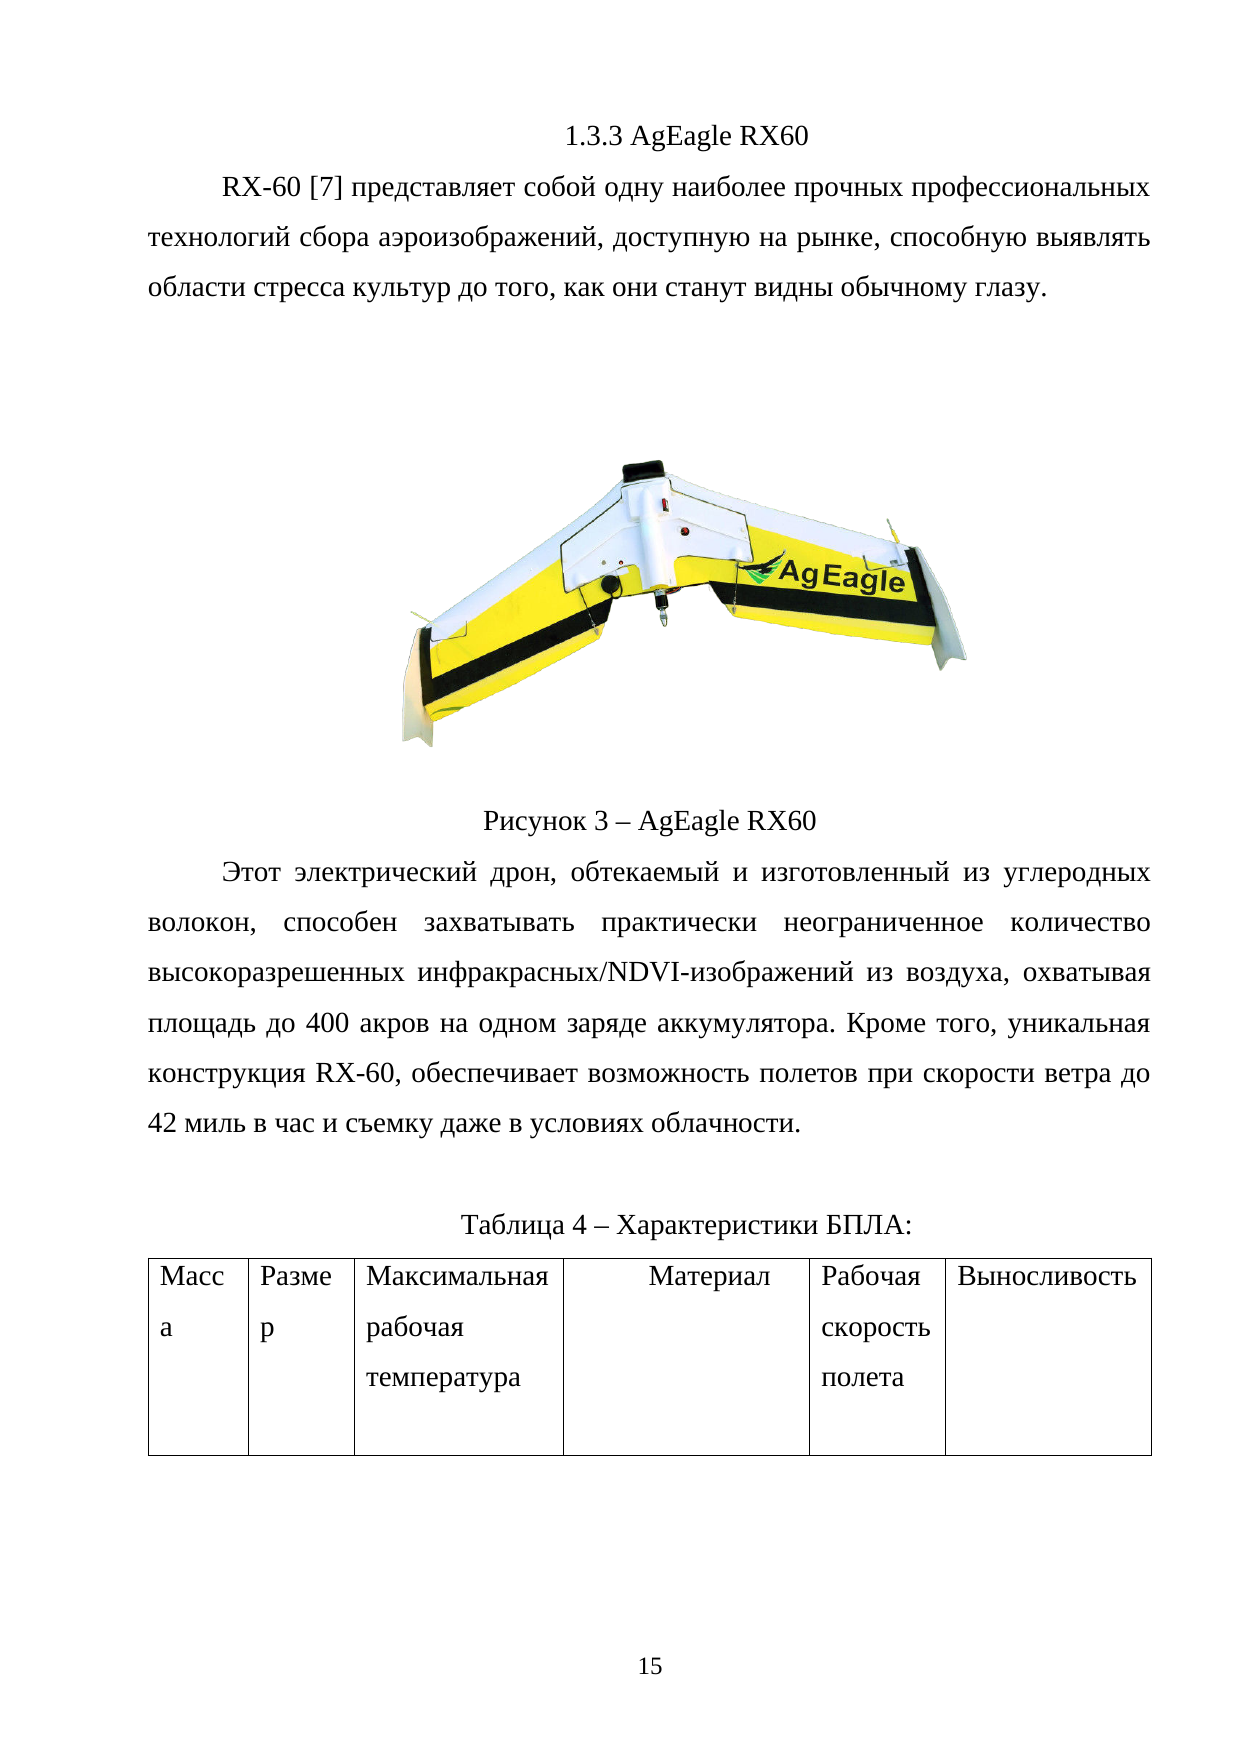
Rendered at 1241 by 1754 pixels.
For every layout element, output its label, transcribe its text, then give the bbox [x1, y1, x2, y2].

table_header Максимальная рабочая температура [355, 1259, 563, 1455]
table_header Выносливость [946, 1259, 1151, 1455]
subtitle 1.3.3 AgEagle RX60 [148, 118, 1152, 152]
table_header Материал [564, 1259, 809, 1455]
table_header Рабочая скорость полета [810, 1259, 945, 1455]
text Этот электрический дрон, обтекаемый и изготовленный из углеродных волокон, способен захватывать практически неограниченное количество высокоразрешенных инфракрасных/NDVI-изображений из воздуха, охватывая площадь до 400 акров на одном заряде аккумулятора. Кроме того, уникальная конструкция RX-60, обеспечивает возможность полетов при скорости ветра до 42 миль в час и съемку даже в условиях облачности. [148, 854, 1152, 1139]
text Рисунок 3 – AgEagle RX60 [148, 803, 1152, 837]
text RX-60 [7] представляет собой одну наиболее прочных профессиональных технологий сбора аэроизображений, доступную на рынке, способную выявлять области стресса культур до того, как они станут видны обычному глазу. [148, 169, 1152, 303]
table_header Размер [249, 1259, 354, 1455]
table_header Масса [149, 1259, 248, 1455]
picture [278, 371, 1022, 789]
text Таблица 4 – Характеристики БПЛА: [148, 1207, 1152, 1240]
